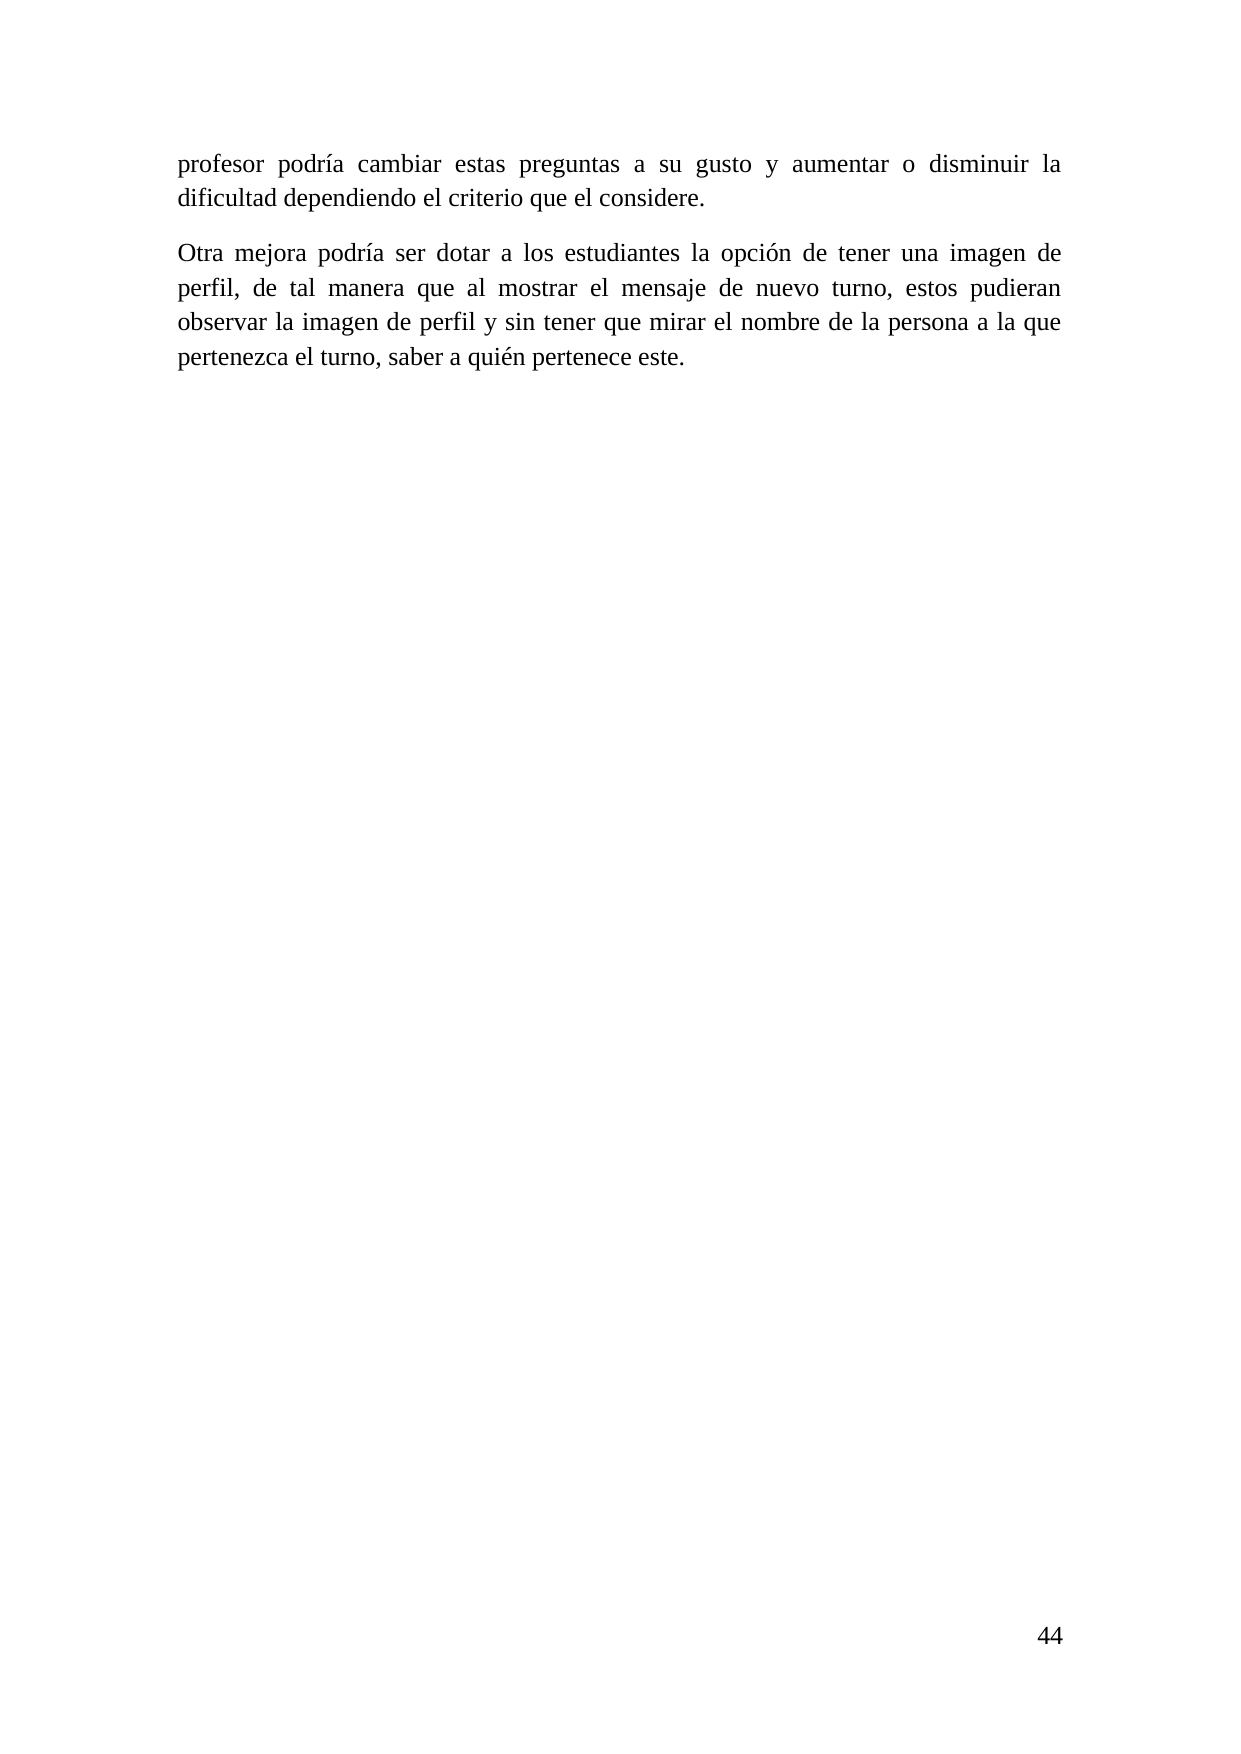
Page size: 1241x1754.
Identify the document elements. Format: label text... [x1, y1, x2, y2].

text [177, 148, 1063, 212]
text Otra mejora podría ser dotar a los estudiantes la opción de tener una imagen de perfil, de tal manera que al mostrar el mensaje de nuevo turno, estos pudieran observar la imagen de perfil y sin tener que mirar el nombre de la persona a la que pertenezca el turno, saber a quién pertenece este. [177, 237, 1063, 371]
